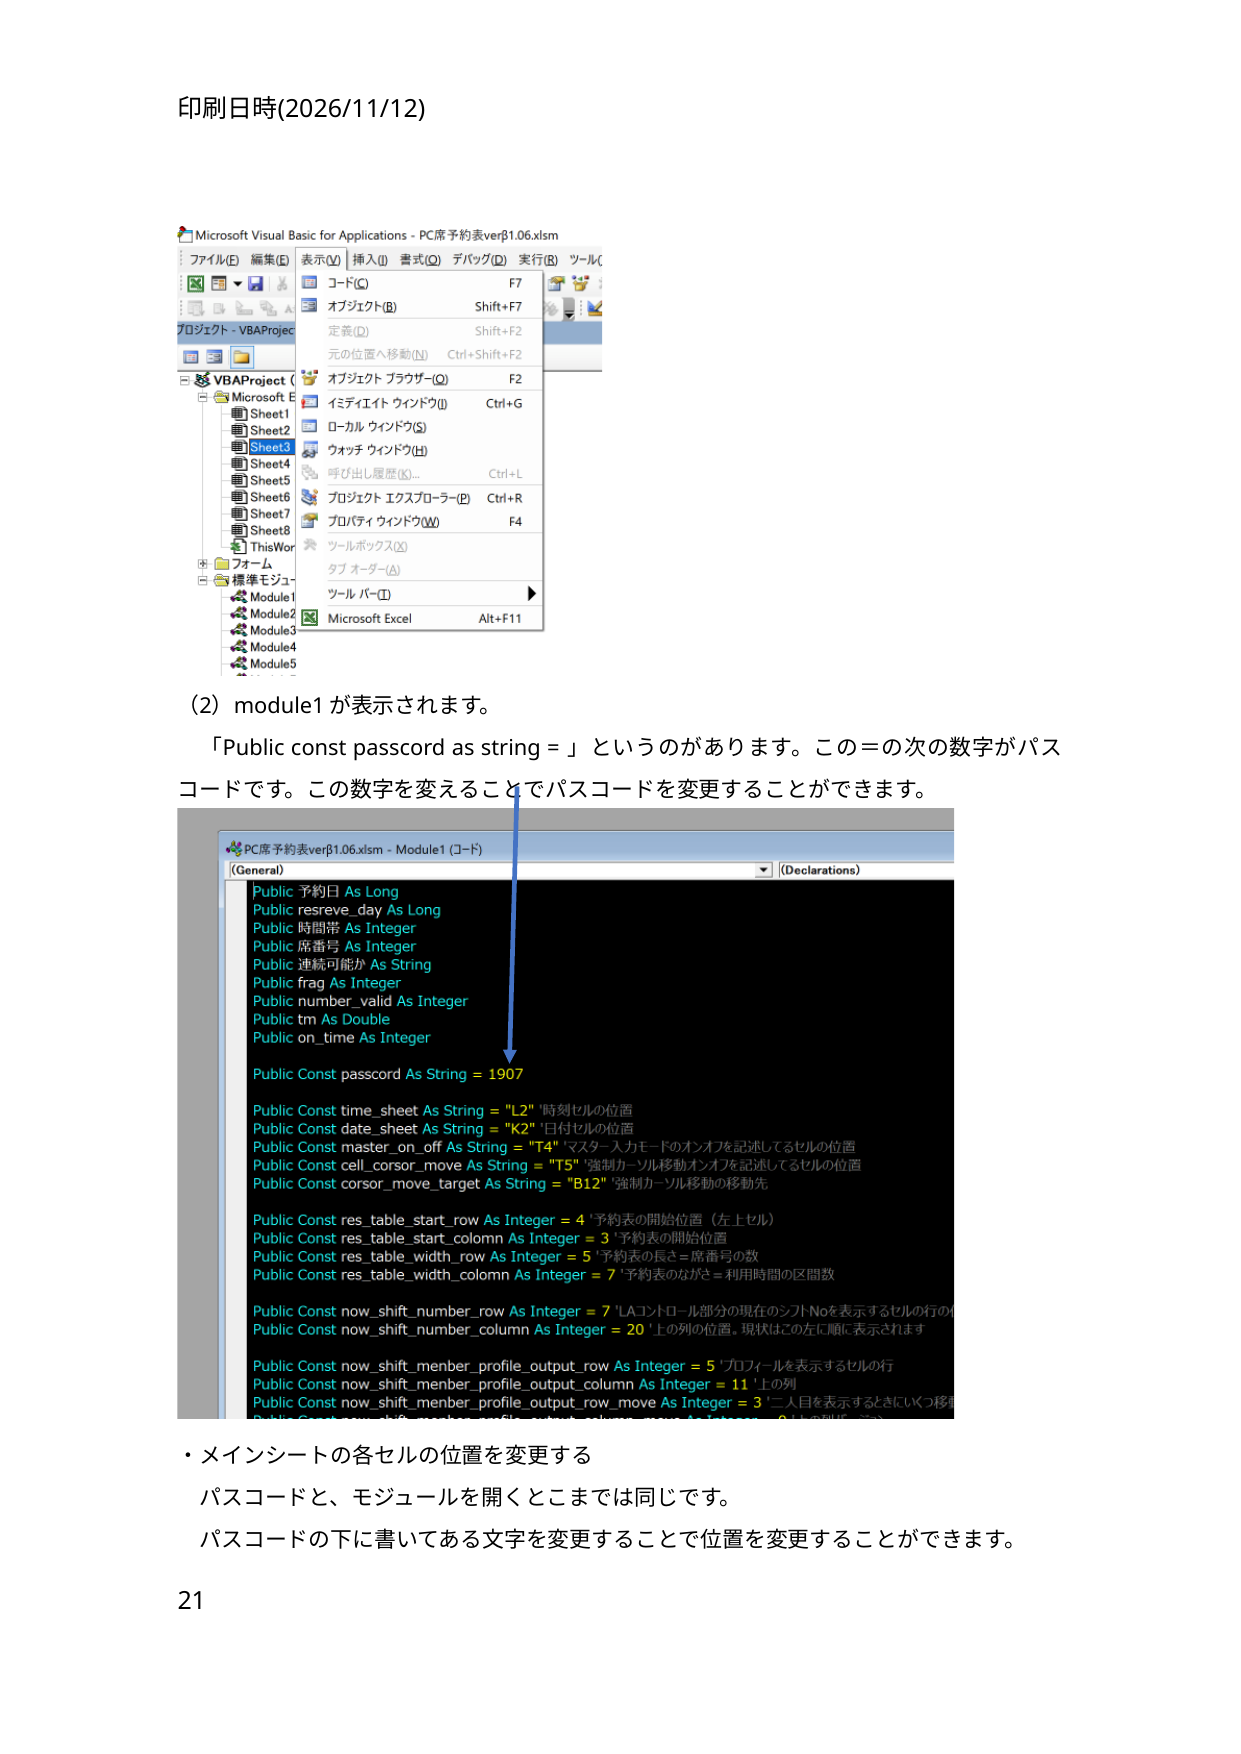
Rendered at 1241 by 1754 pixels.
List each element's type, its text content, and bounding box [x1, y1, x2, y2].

text パスコードの下に書いてある文字を変更することで位置を変更することができます。 [177, 1517, 1063, 1558]
text ・メインシートの各セルの位置を変更する [177, 1433, 1063, 1475]
text （2）module1が表示されます。 [177, 683, 1063, 725]
picture [177, 225, 603, 676]
text 「Public const passcord as string = 」というのがあります。この＝の次の数字がパスコードです。この数字を変えることでパスコードを変更することができます。 [177, 725, 1063, 808]
picture [177, 808, 955, 1419]
text パスコードと、モジュールを開くとこまでは同じです。 [177, 1475, 1063, 1517]
